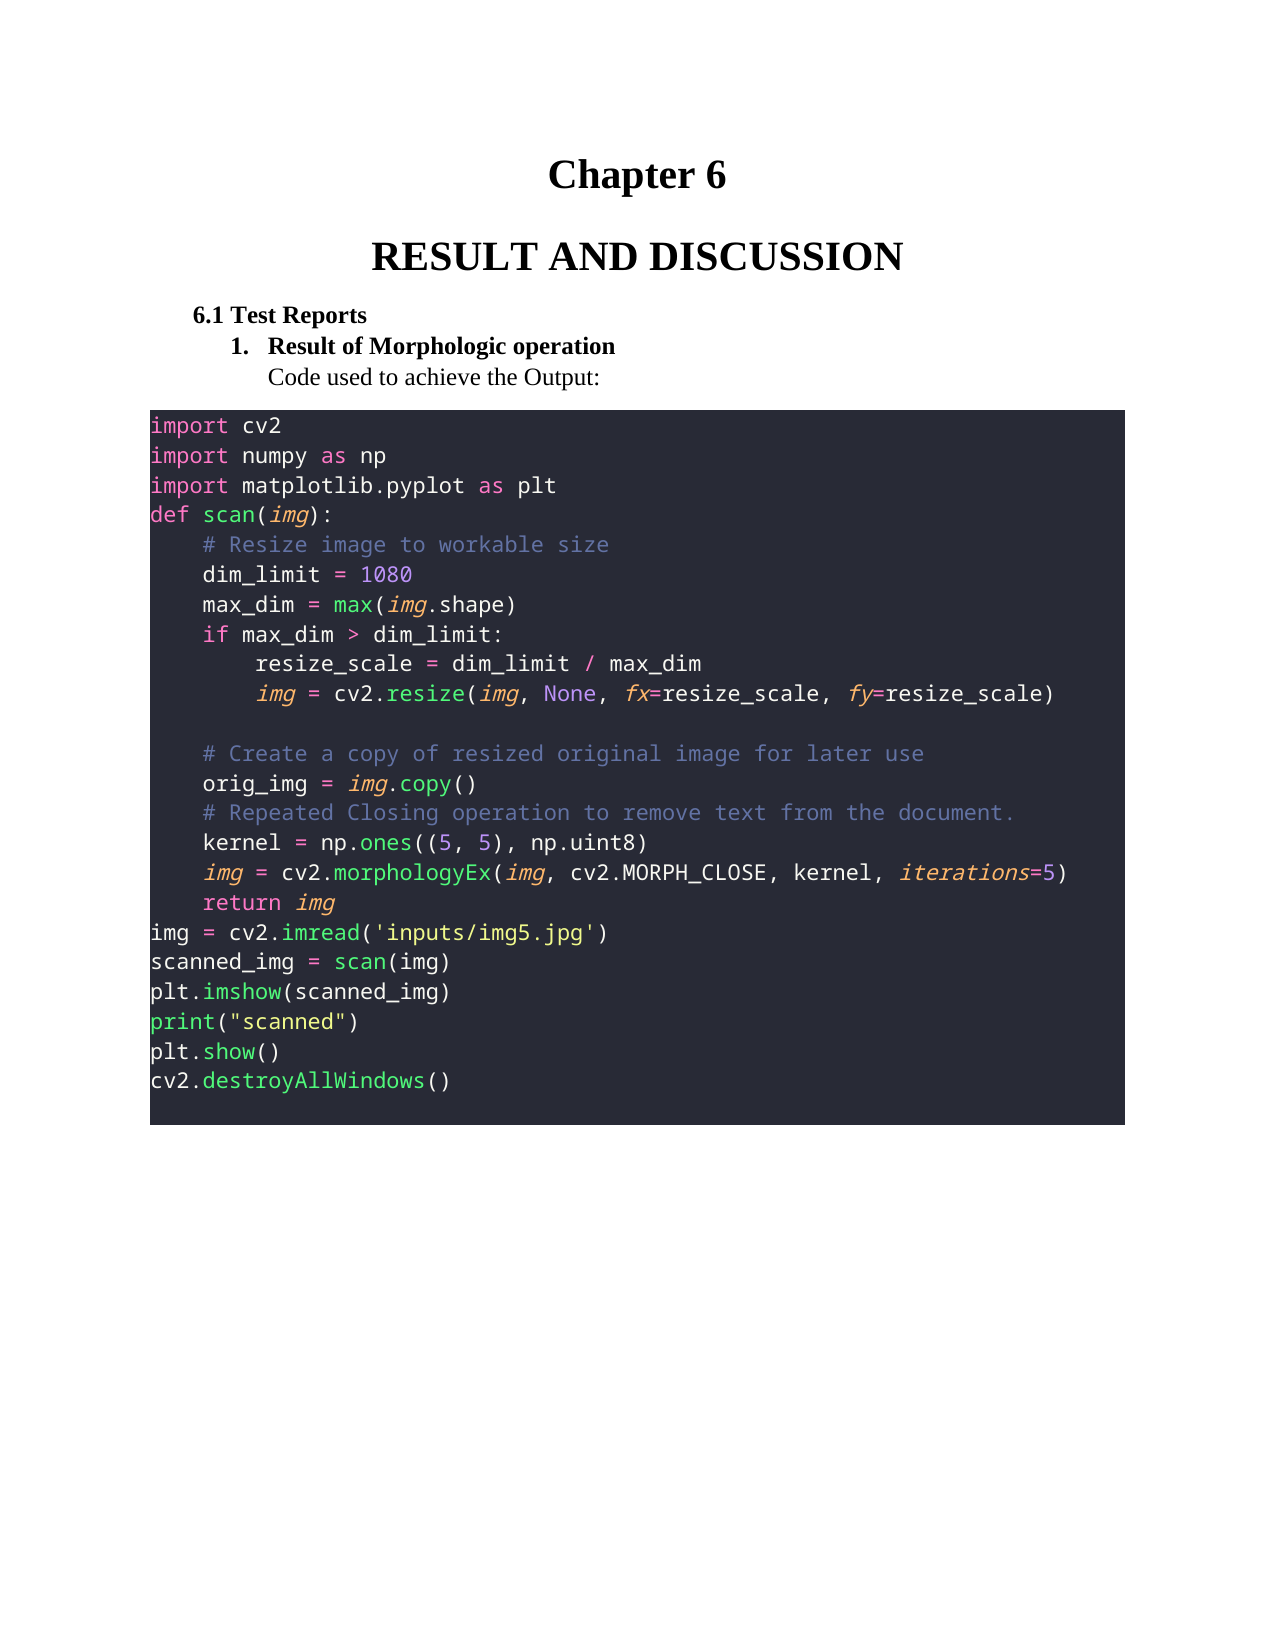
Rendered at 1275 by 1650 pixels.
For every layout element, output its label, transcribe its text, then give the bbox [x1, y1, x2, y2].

text import numpy as np [150, 440, 1125, 469]
text print("scanned") [150, 1006, 1125, 1036]
list Test Reports [193, 300, 1125, 329]
text RESULT AND DISCUSSION [150, 232, 1125, 280]
text kernel = np.ones((5, 5), np.uint8) [150, 827, 1125, 857]
text img = cv2.resize(img, None, fx=resize_scale, fy=resize_scale) [150, 678, 1125, 708]
text img = cv2.imread('inputs/img5.jpg') [150, 916, 1125, 946]
text if max_dim > dim_limit: [150, 618, 1125, 648]
list Code used to achieve the Output: [268, 362, 1125, 391]
text def scan(img): [150, 499, 1125, 529]
text import matplotlib.pyplot as plt [150, 469, 1125, 499]
text plt.imshow(scanned_img) [150, 976, 1125, 1006]
list Result of Morphologic operation [230, 331, 1125, 360]
text img = cv2.morphologyEx(img, cv2.MORPH_CLOSE, kernel, iterations=5) [150, 857, 1125, 887]
text dim_limit = 1080 [150, 559, 1125, 589]
text plt.show() [150, 1036, 1125, 1065]
text # Resize image to workable size [150, 529, 1125, 559]
text orig_img = img.copy() [150, 767, 1125, 797]
text cv2.destroyAllWindows() [150, 1065, 1125, 1095]
text import cv2 [150, 410, 1125, 440]
text max_dim = max(img.shape) [150, 589, 1125, 618]
text # Repeated Closing operation to remove text from the document. [150, 797, 1125, 827]
text return img [150, 887, 1125, 916]
text Chapter 6 [150, 150, 1124, 198]
text scanned_img = scan(img) [150, 946, 1125, 976]
text resize_scale = dim_limit / max_dim [150, 648, 1125, 678]
text # Create a copy of resized original image for later use [150, 738, 1125, 767]
